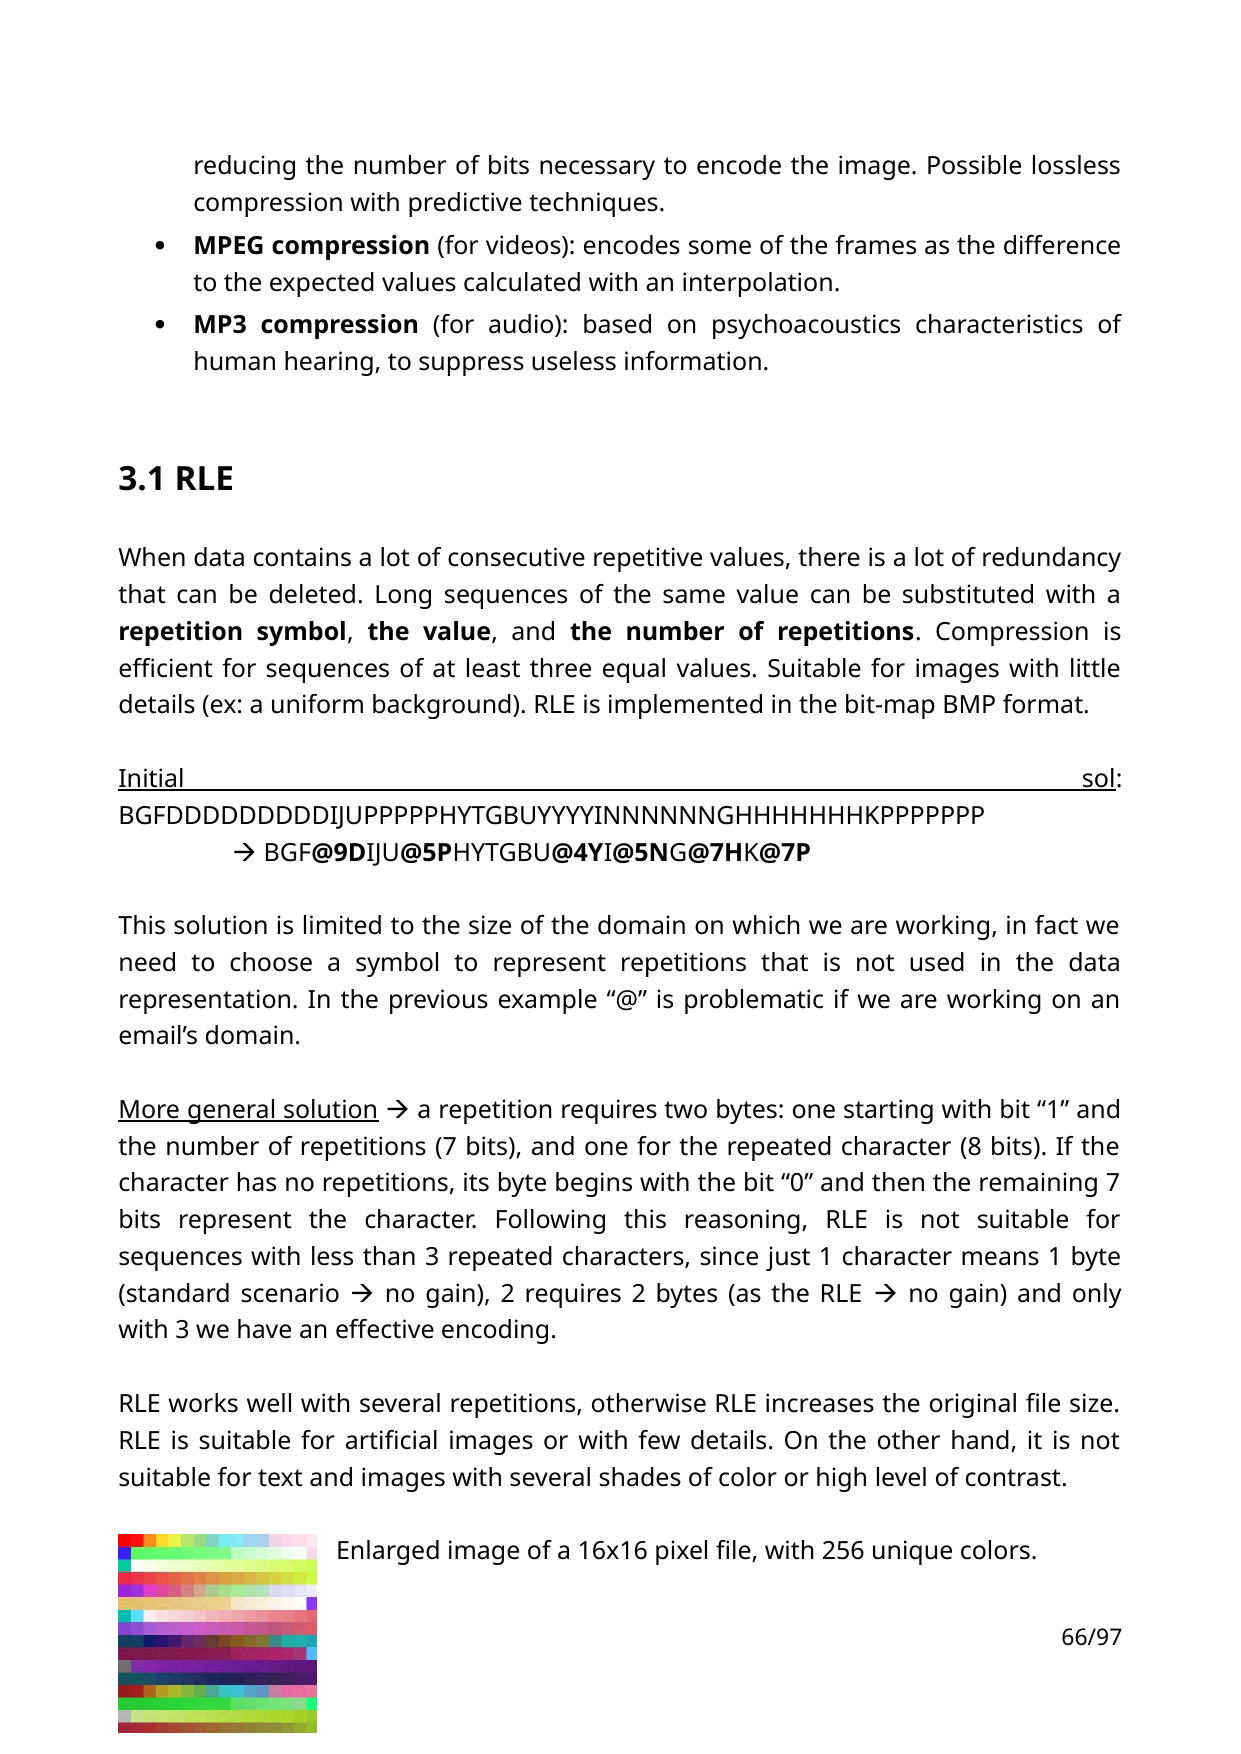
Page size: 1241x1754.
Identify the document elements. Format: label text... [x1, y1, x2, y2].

text RLE works well with several repetitions, otherwise RLE increases the original file size. RLE is suitable for artificial images or with few details. On the other hand, it is not suitable for text and images with several shades of color or high level of contrast. [118, 1386, 1122, 1493]
subtitle 3.1 RLE [118, 454, 1122, 500]
list BGF@9DIJU@5PHYTGBU@4YI@5NG@7HK@7P [193, 834, 1122, 868]
text This solution is limited to the size of the domain on which we are working, in fact we need to choose a symbol to represent repetitions that is not used in the data representation. In the previous example “@” is problematic if we are working on an email’s domain. [118, 908, 1122, 1052]
text More general solution a repetition requires two bytes: one starting with bit “1” and the number of repetitions (7 bits), and one for the repeated character (8 bits). If the character has no repetitions, its byte begins with the bit “0” and then the remaining 7 bits represent the character. Following this reasoning, RLE is not suitable for sequences with less than 3 repeated characters, since just 1 character means 1 byte (standard scenario no gain), 2 requires 2 bytes (as the RLE no gain) and only with 3 we have an effective encoding. [118, 1092, 1122, 1346]
list MP3 compression (for audio): based on psychoacoustics characteristics of human hearing, to suppress useless information. [156, 307, 1122, 378]
text Enlarged image of a 16x16 pixel file, with 256 unique colors. [118, 1533, 1122, 1567]
text Initial sol: BGFDDDDDDDDDIJUPPPPPHYTGBUYYYYINNNNNNGHHHHHHHKPPPPPPP [118, 761, 1122, 831]
list MPEG compression (for videos): encodes some of the frames as the difference to the expected values calculated with an interpolation. [156, 227, 1122, 298]
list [156, 148, 1122, 218]
text When data contains a lot of consecutive repetitive values, there is a lot of redundancy that can be deleted. Long sequences of the same value can be substituted with a repetition symbol, the value, and the number of repetitions. Compression is efficient for sequences of at least three equal values. Suitable for images with little details (ex: a uniform background). RLE is implemented in the bit-map BMP format. [118, 540, 1122, 721]
